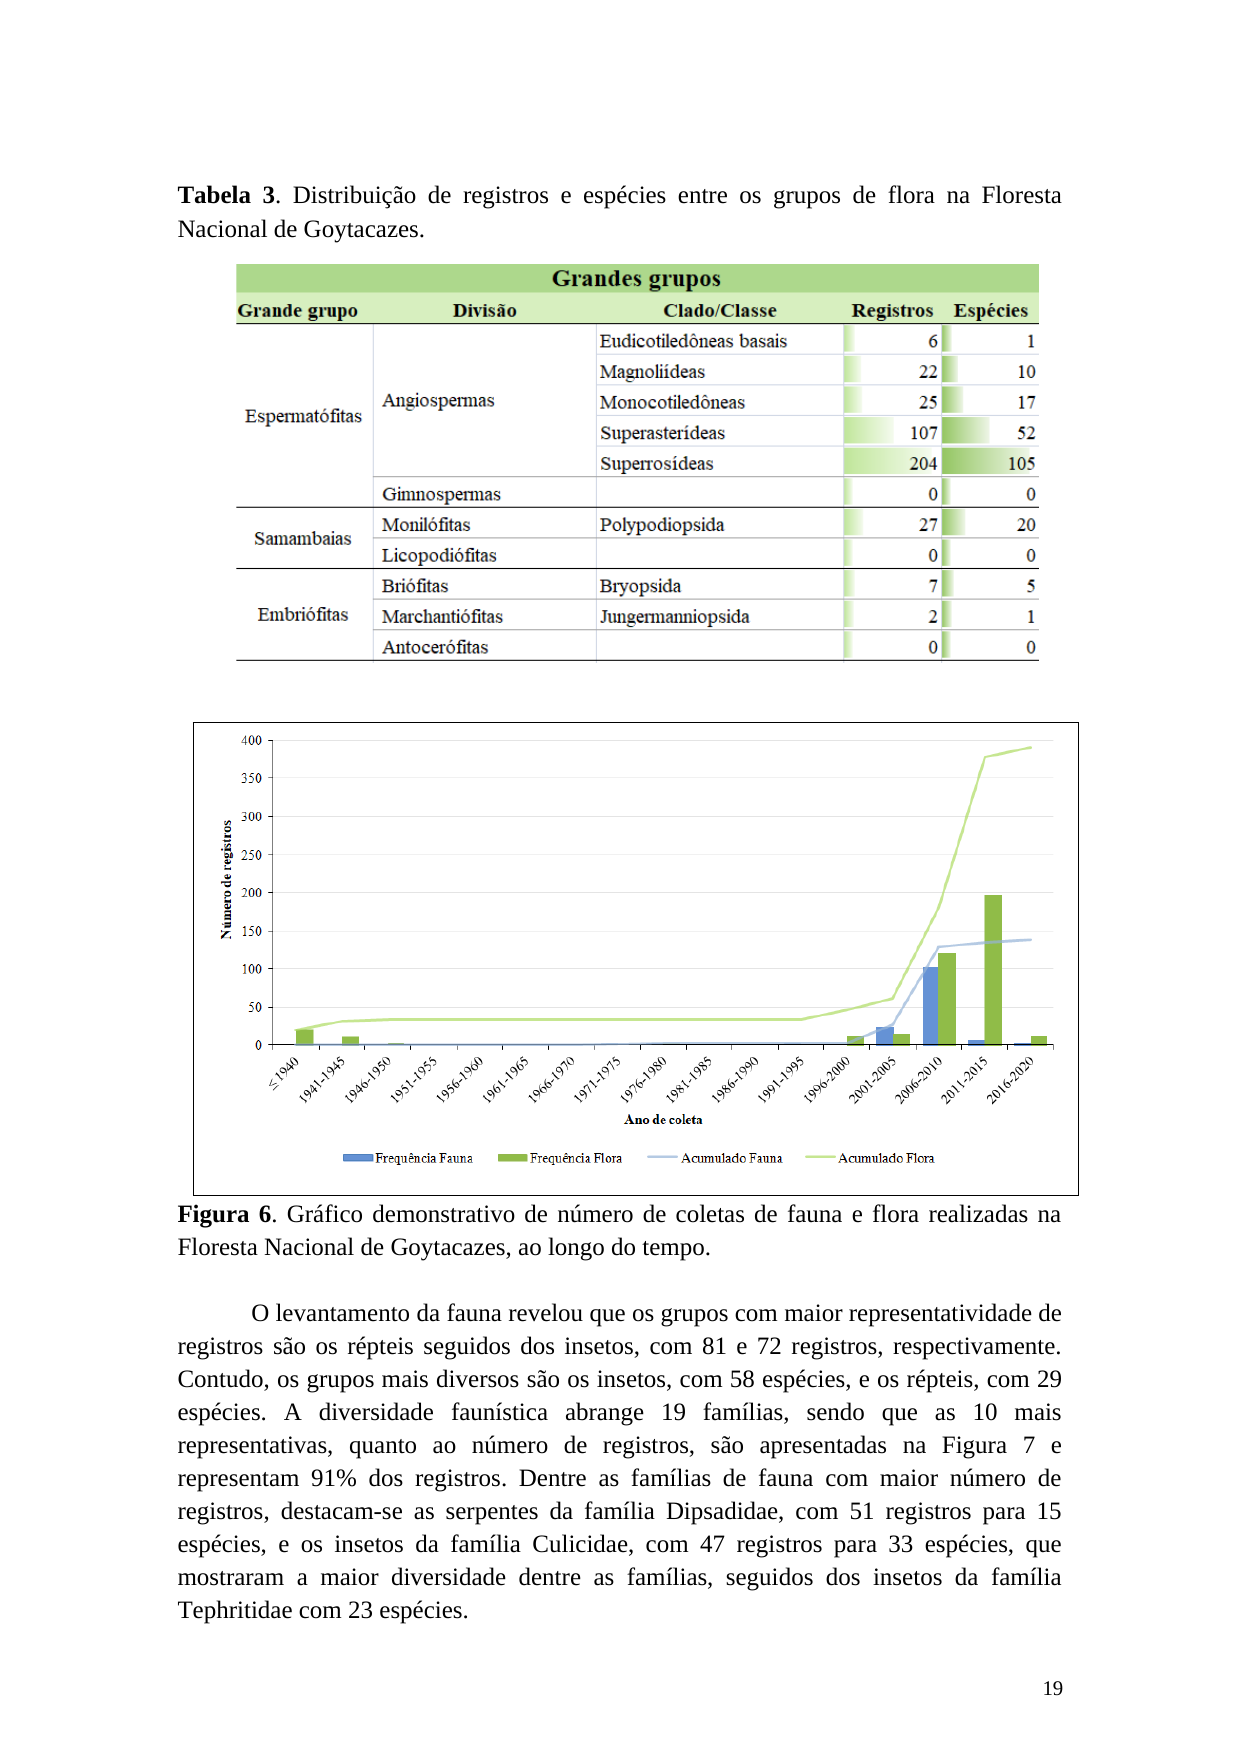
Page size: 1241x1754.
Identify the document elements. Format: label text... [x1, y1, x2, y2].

text Figura 6. Gráfico demonstrativo de número de coletas de fauna e flora realizadas na Floresta Nacional de Goytacazes, ao longo do tempo. [177, 1199, 1063, 1261]
picture [236, 264, 1039, 663]
picture [211, 729, 1060, 1169]
text O levantamento da fauna revelou que os grupos com maior representatividade de registros são os répteis seguidos dos insetos, com 81 e 72 registros, respectivamente. Contudo, os grupos mais diversos são os insetos, com 58 espécies, e os répteis, com 29 espécies. A diversidade faunística abrange 19 famílias, sendo que as 10 mais representativas, quanto ao número de registros, são apresentadas na Figura 7 e representam 91% dos registros. Dentre as famílias de fauna com maior número de registros, destacam-se as serpentes da família Dipsadidae, com 51 registros para 15 espécies, e os insetos da família Culicidae, com 47 registros para 33 espécies, que mostraram a maior diversidade dentre as famílias, seguidos dos insetos da família Tephritidae com 23 espécies. [177, 1298, 1063, 1624]
text Tabela 3. Distribuição de registros e espécies entre os grupos de flora na Floresta Nacional de Goytacazes. [177, 181, 1063, 242]
